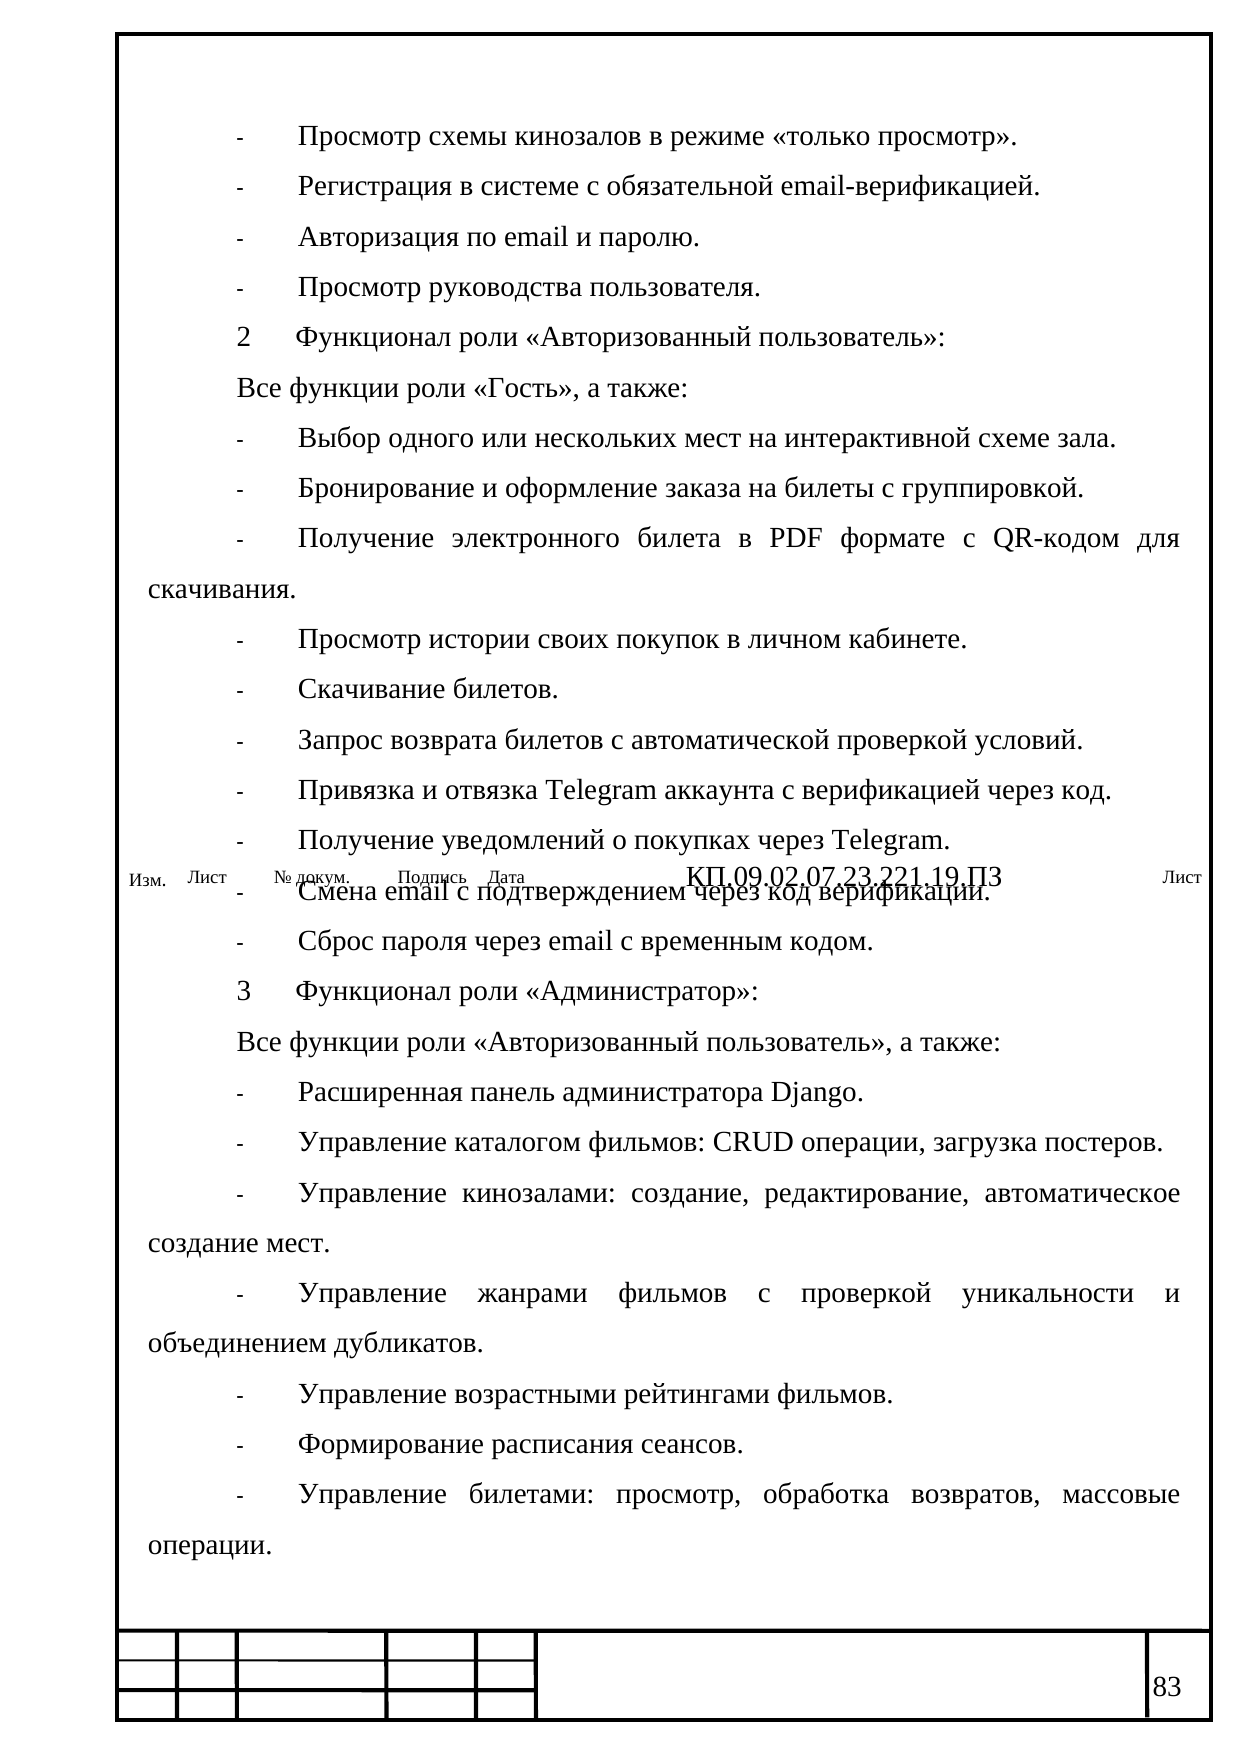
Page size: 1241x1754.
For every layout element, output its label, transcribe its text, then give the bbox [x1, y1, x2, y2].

list Привязка и отвязка Telegram аккаунта с верификацией через код. [148, 772, 1181, 806]
list Просмотр руководства пользователя. [148, 269, 1181, 303]
list Просмотр истории своих покупок в личном кабинете. [148, 621, 1181, 655]
list Функционал роли «Авторизованный пользователь»: [148, 319, 1181, 353]
list Смена email с подтверждением через код верификации. [148, 873, 889, 906]
list Авторизация по email и паролю. [148, 219, 1181, 252]
list Управление возрастными рейтингами фильмов. [148, 1376, 1181, 1409]
list Просмотр схемы кинозалов в режиме «только просмотр». [148, 118, 1181, 152]
list Получение уведомлений о покупках через Telegram. [148, 822, 1181, 856]
list Управление билетами: просмотр, обработка возвратов, массовые операции. [148, 1477, 1181, 1560]
list Смена email с подтверждением через код верификации. [886, 873, 1181, 906]
list Управление кинозалами: создание, редактирование, автоматическое создание мест. [148, 1175, 1181, 1258]
list Функционал роли «Администратор»: [148, 973, 1181, 1007]
list Получение электронного билета в PDF формате с QR-кодом для скачивания. [148, 521, 1181, 604]
list Управление жанрами фильмов с проверкой уникальности и объединением дубликатов. [148, 1275, 1181, 1359]
list Сброс пароля через email с временным кодом. [148, 923, 1181, 957]
list Выбор одного или нескольких мест на интерактивной схеме зала. [148, 420, 1181, 453]
list Управление каталогом фильмов: CRUD операции, загрузка постеров. [148, 1124, 1181, 1158]
list Запрос возврата билетов с автоматической проверкой условий. [148, 722, 1181, 755]
list Расширенная панель администратора Django. [148, 1074, 1181, 1108]
list Бронирование и оформление заказа на билеты с группировкой. [148, 470, 1181, 504]
text Все функции роли «Авторизованный пользователь», а также: [148, 1024, 1181, 1057]
list Скачивание билетов. [148, 672, 1181, 705]
text Все функции роли «Гость», а также: [148, 370, 1181, 403]
list Регистрация в системе с обязательной email-верификацией. [148, 168, 1181, 202]
list Формирование расписания сеансов. [148, 1426, 1181, 1460]
